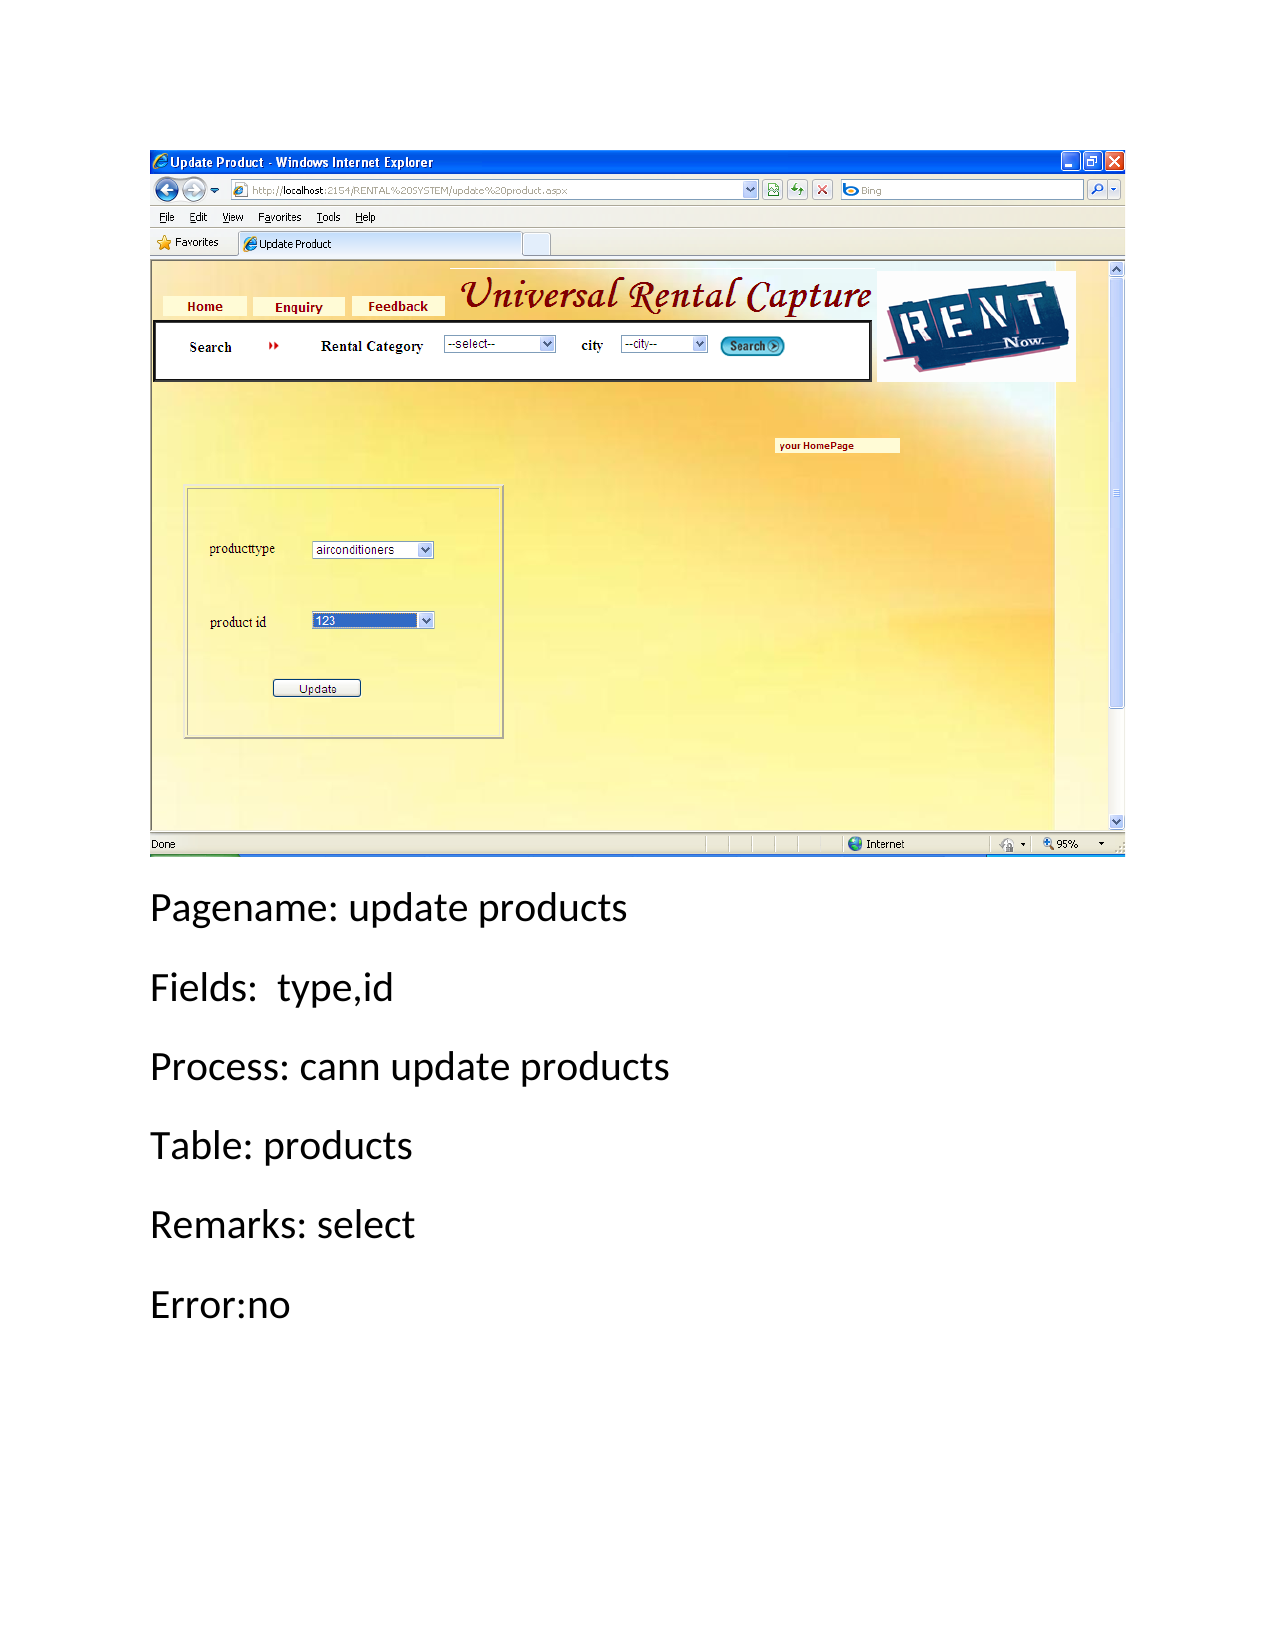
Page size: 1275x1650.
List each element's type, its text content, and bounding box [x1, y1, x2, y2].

text Fields: type,id [150, 961, 1125, 1011]
text Remarks: select [150, 1198, 1125, 1249]
text Error:no [150, 1278, 1125, 1328]
text Pagename: update products [150, 881, 1125, 932]
text Table: products [150, 1119, 1125, 1170]
picture [150, 150, 1125, 857]
text Process: cann update products [150, 1040, 1125, 1091]
